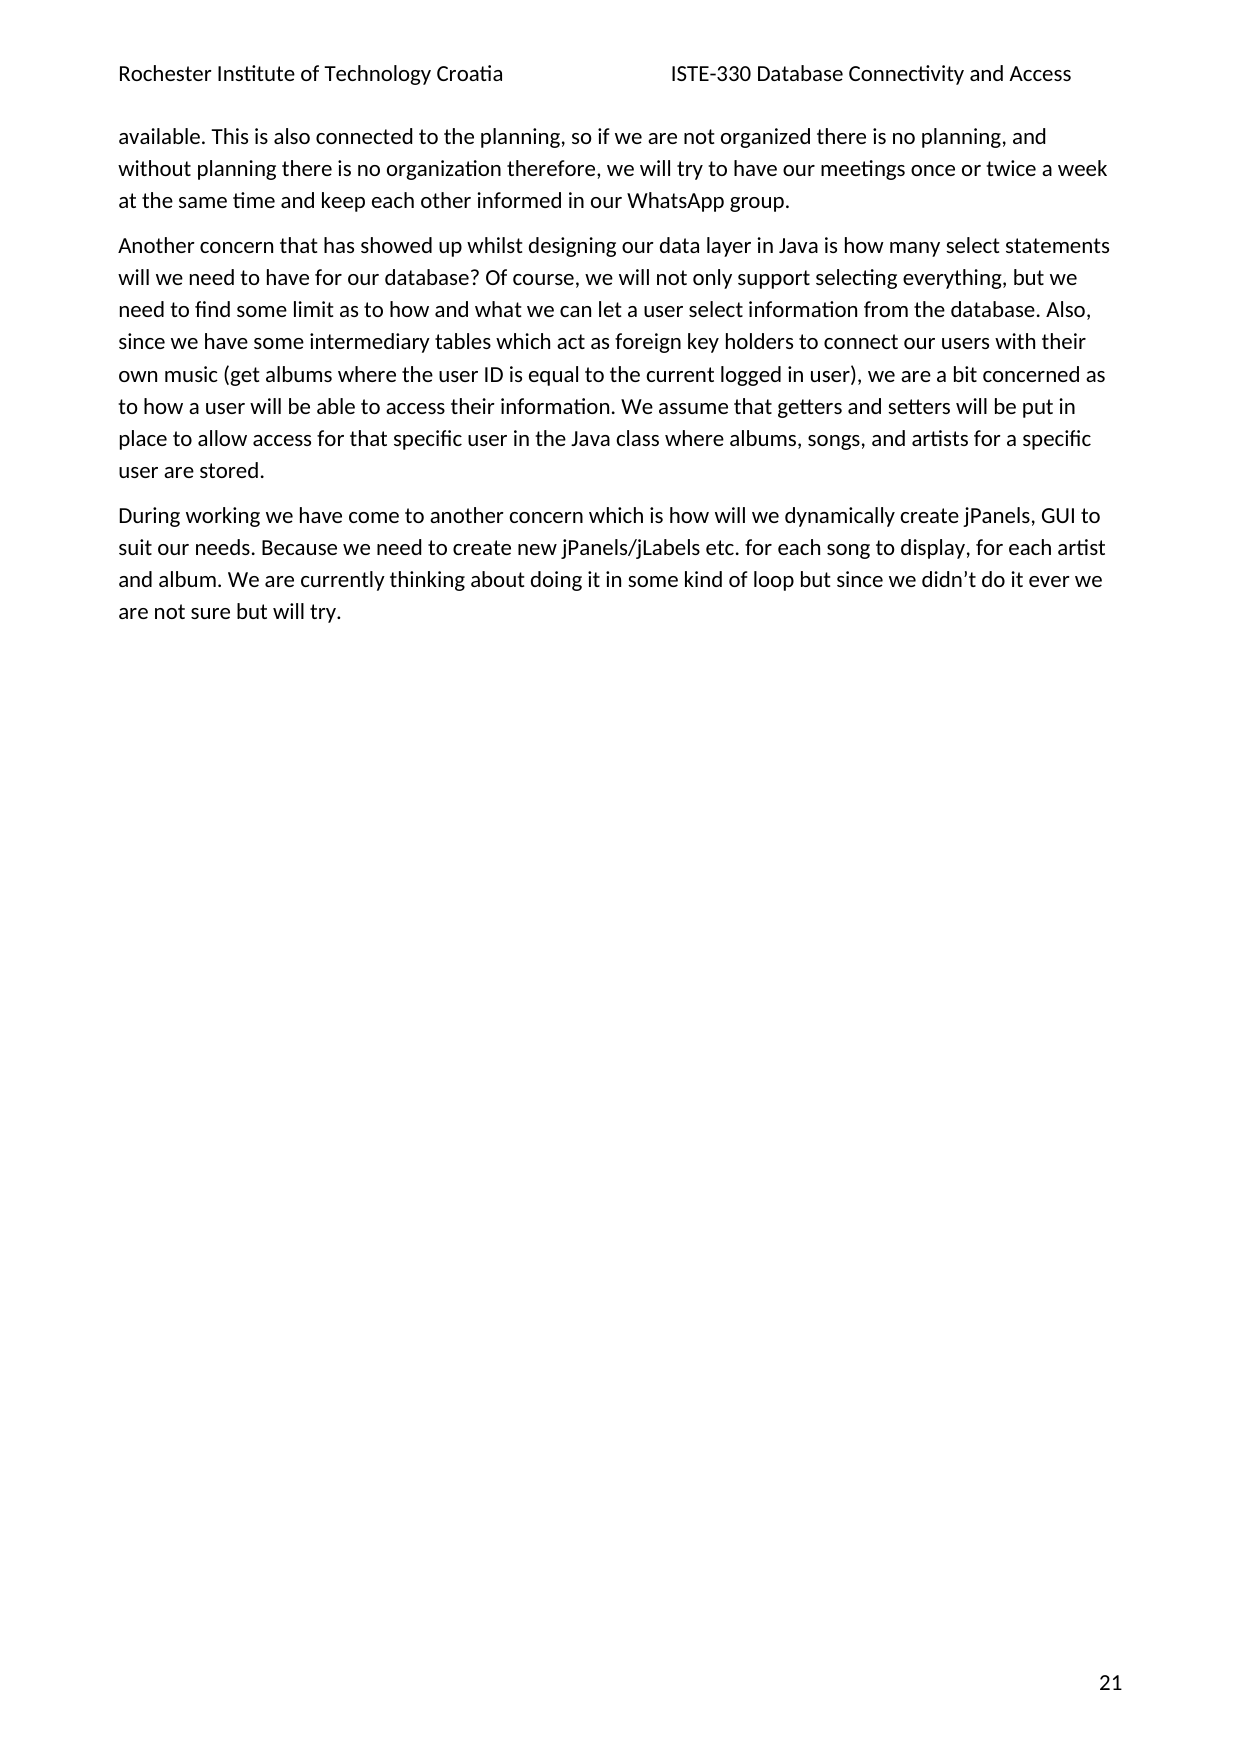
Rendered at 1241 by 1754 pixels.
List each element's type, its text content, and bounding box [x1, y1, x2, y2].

text During working we have come to another concern which is how will we dynamically create jPanels, GUI to suit our needs. Because we need to create new jPanels/jLabels etc. for each song to display, for each artist and album. We are currently thinking about doing it in some kind of loop but since we didn’t do it ever we are not sure but will try. [118, 501, 1122, 626]
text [118, 122, 1122, 214]
text Another concern that has showed up whilst designing our data layer in Java is how many select statements will we need to have for our database? Of course, we will not only support selecting everything, but we need to find some limit as to how and what we can let a user select information from the database. Also, since we have some intermediary tables which act as foreign key holders to connect our users with their own music (get albums where the user ID is equal to the current logged in user), we are a bit concerned as to how a user will be able to access their information. We assume that getters and setters will be put in place to allow access for that specific user in the Java class where albums, songs, and artists for a specific user are stored. [118, 231, 1122, 484]
